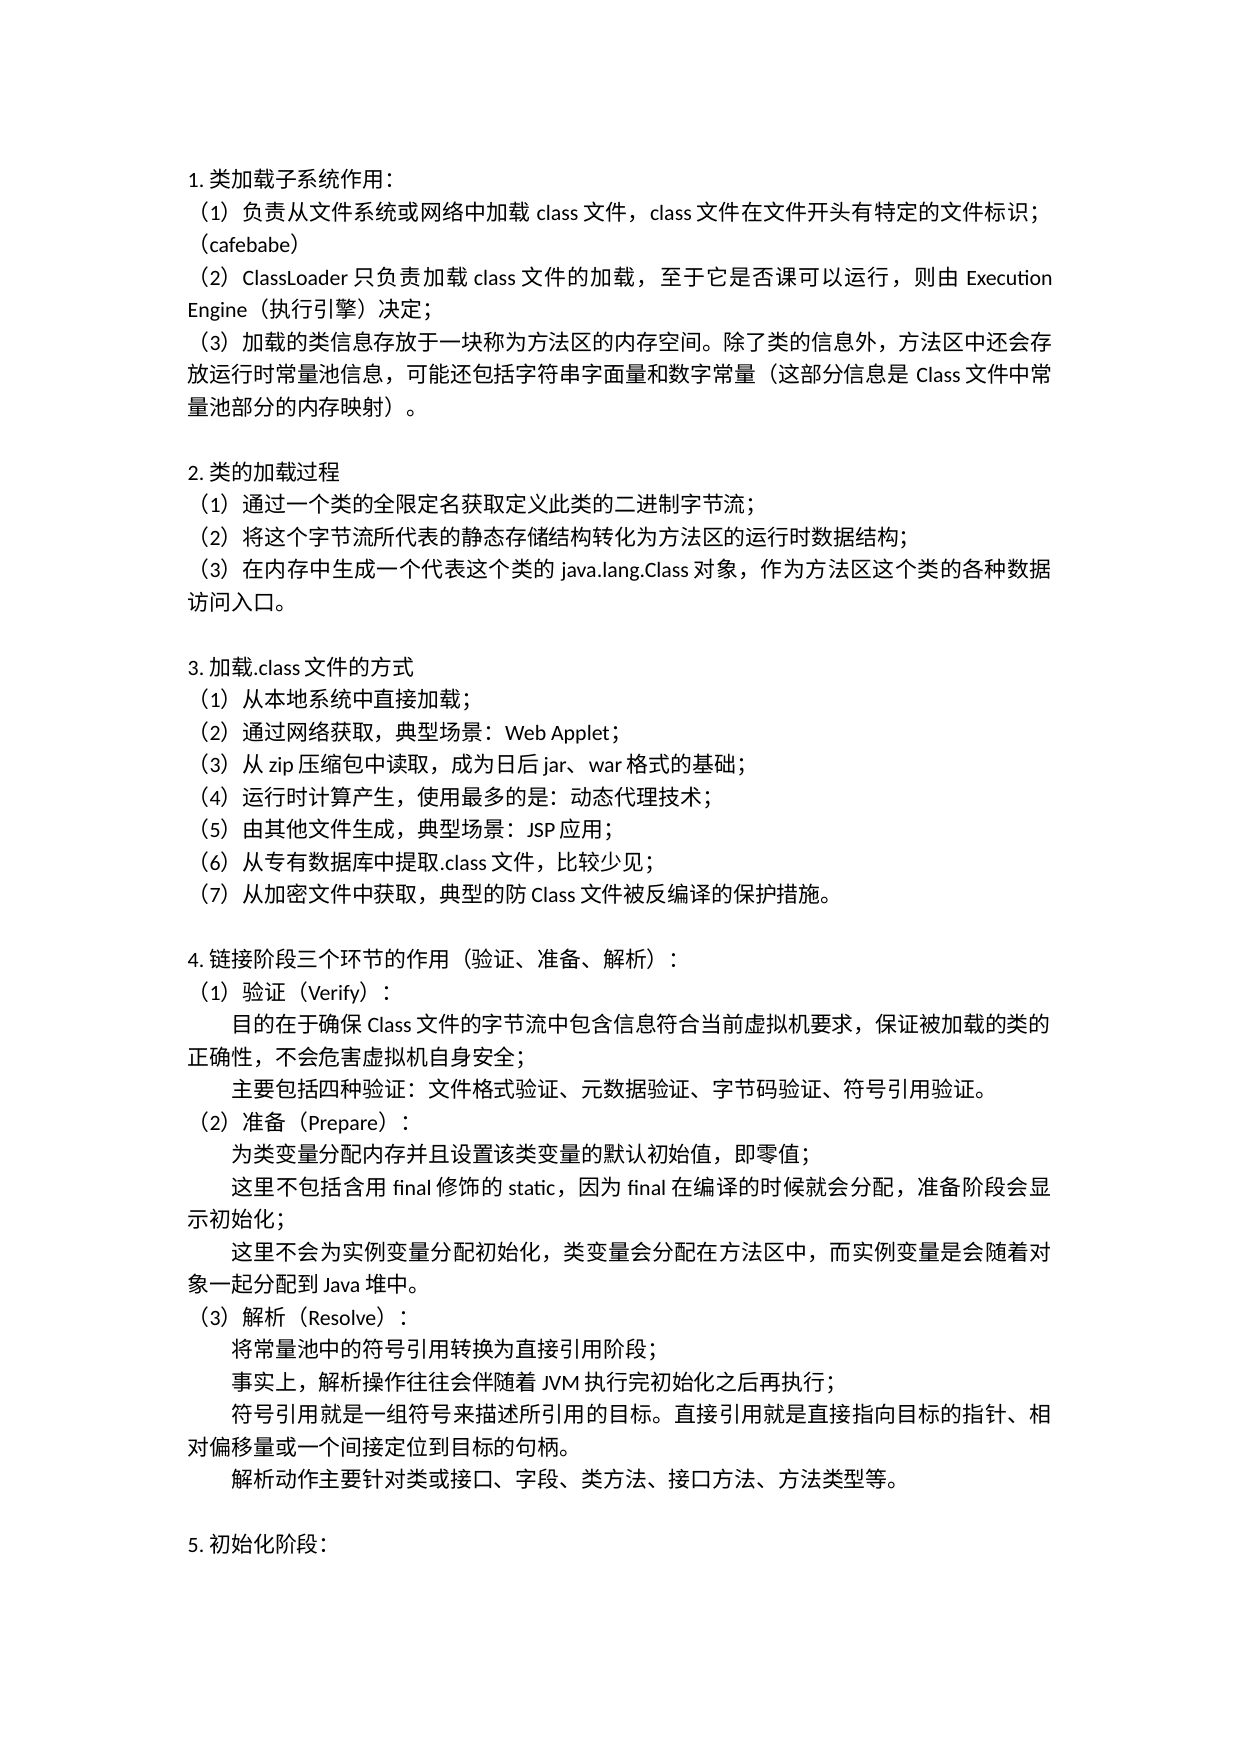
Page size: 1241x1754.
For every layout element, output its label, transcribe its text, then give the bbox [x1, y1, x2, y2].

list 为类变量分配内存并且设置该类变量的默认初始值，即零值； [187, 1137, 1053, 1169]
list 从加密文件中获取，典型的防Class文件被反编译的保护措施。 [187, 877, 1053, 909]
list 从zip压缩包中读取，成为日后jar、war格式的基础； [187, 747, 1053, 779]
list 通过一个类的全限定名获取定义此类的二进制字节流； [187, 487, 1053, 519]
list 解析（Resolve）： [187, 1299, 1053, 1332]
list ClassLoader只负责加载class文件的加载，至于它是否课可以运行，则由Execution Engine（执行引擎）决定； [187, 259, 1053, 324]
list 从专有数据库中提取.class文件，比较少见； [187, 844, 1053, 877]
list 从本地系统中直接加载； [187, 682, 1053, 714]
list 初始化阶段： [187, 1527, 1053, 1559]
list 加载的类信息存放于一块称为方法区的内存空间。除了类的信息外，方法区中还会存放运行时常量池信息，可能还包括字符串字面量和数字常量（这部分信息是Class文件中常量池部分的内存映射）。 [187, 324, 1053, 422]
list 加载.class文件的方式 [187, 649, 1053, 682]
list 这里不会为实例变量分配初始化，类变量会分配在方法区中，而实例变量是会随着对象一起分配到Java堆中。 [187, 1234, 1053, 1299]
list 负责从文件系统或网络中加载class文件，class文件在文件开头有特定的文件标识；（cafebabe） [187, 194, 1053, 259]
list 准备（Prepare）： [187, 1104, 1053, 1137]
list 主要包括四种验证：文件格式验证、元数据验证、字节码验证、符号引用验证。 [187, 1072, 1053, 1104]
list 目的在于确保Class文件的字节流中包含信息符合当前虚拟机要求，保证被加载的类的正确性，不会危害虚拟机自身安全； [187, 1007, 1053, 1072]
list 链接阶段三个环节的作用（验证、准备、解析）： [187, 942, 1053, 974]
list 通过网络获取，典型场景：Web Applet； [187, 714, 1053, 747]
list 类加载子系统作用： [187, 162, 1053, 194]
list 在内存中生成一个代表这个类的java.lang.Class对象，作为方法区这个类的各种数据访问入口。 [187, 552, 1053, 617]
list 运行时计算产生，使用最多的是：动态代理技术； [187, 779, 1053, 812]
list 类的加载过程 [187, 454, 1053, 487]
list 解析动作主要针对类或接口、字段、类方法、接口方法、方法类型等。 [187, 1462, 1053, 1494]
list 将这个字节流所代表的静态存储结构转化为方法区的运行时数据结构； [187, 519, 1053, 552]
list 事实上，解析操作往往会伴随着JVM执行完初始化之后再执行； [187, 1364, 1053, 1397]
list 将常量池中的符号引用转换为直接引用阶段； [187, 1332, 1053, 1364]
list 这里不包括含用final修饰的static，因为final在编译的时候就会分配，准备阶段会显示初始化； [187, 1169, 1053, 1234]
list 由其他文件生成，典型场景：JSP应用； [187, 812, 1053, 844]
list 验证（Verify）： [187, 974, 1053, 1007]
list 符号引用就是一组符号来描述所引用的目标。直接引用就是直接指向目标的指针、相对偏移量或一个间接定位到目标的句柄。 [187, 1397, 1053, 1462]
